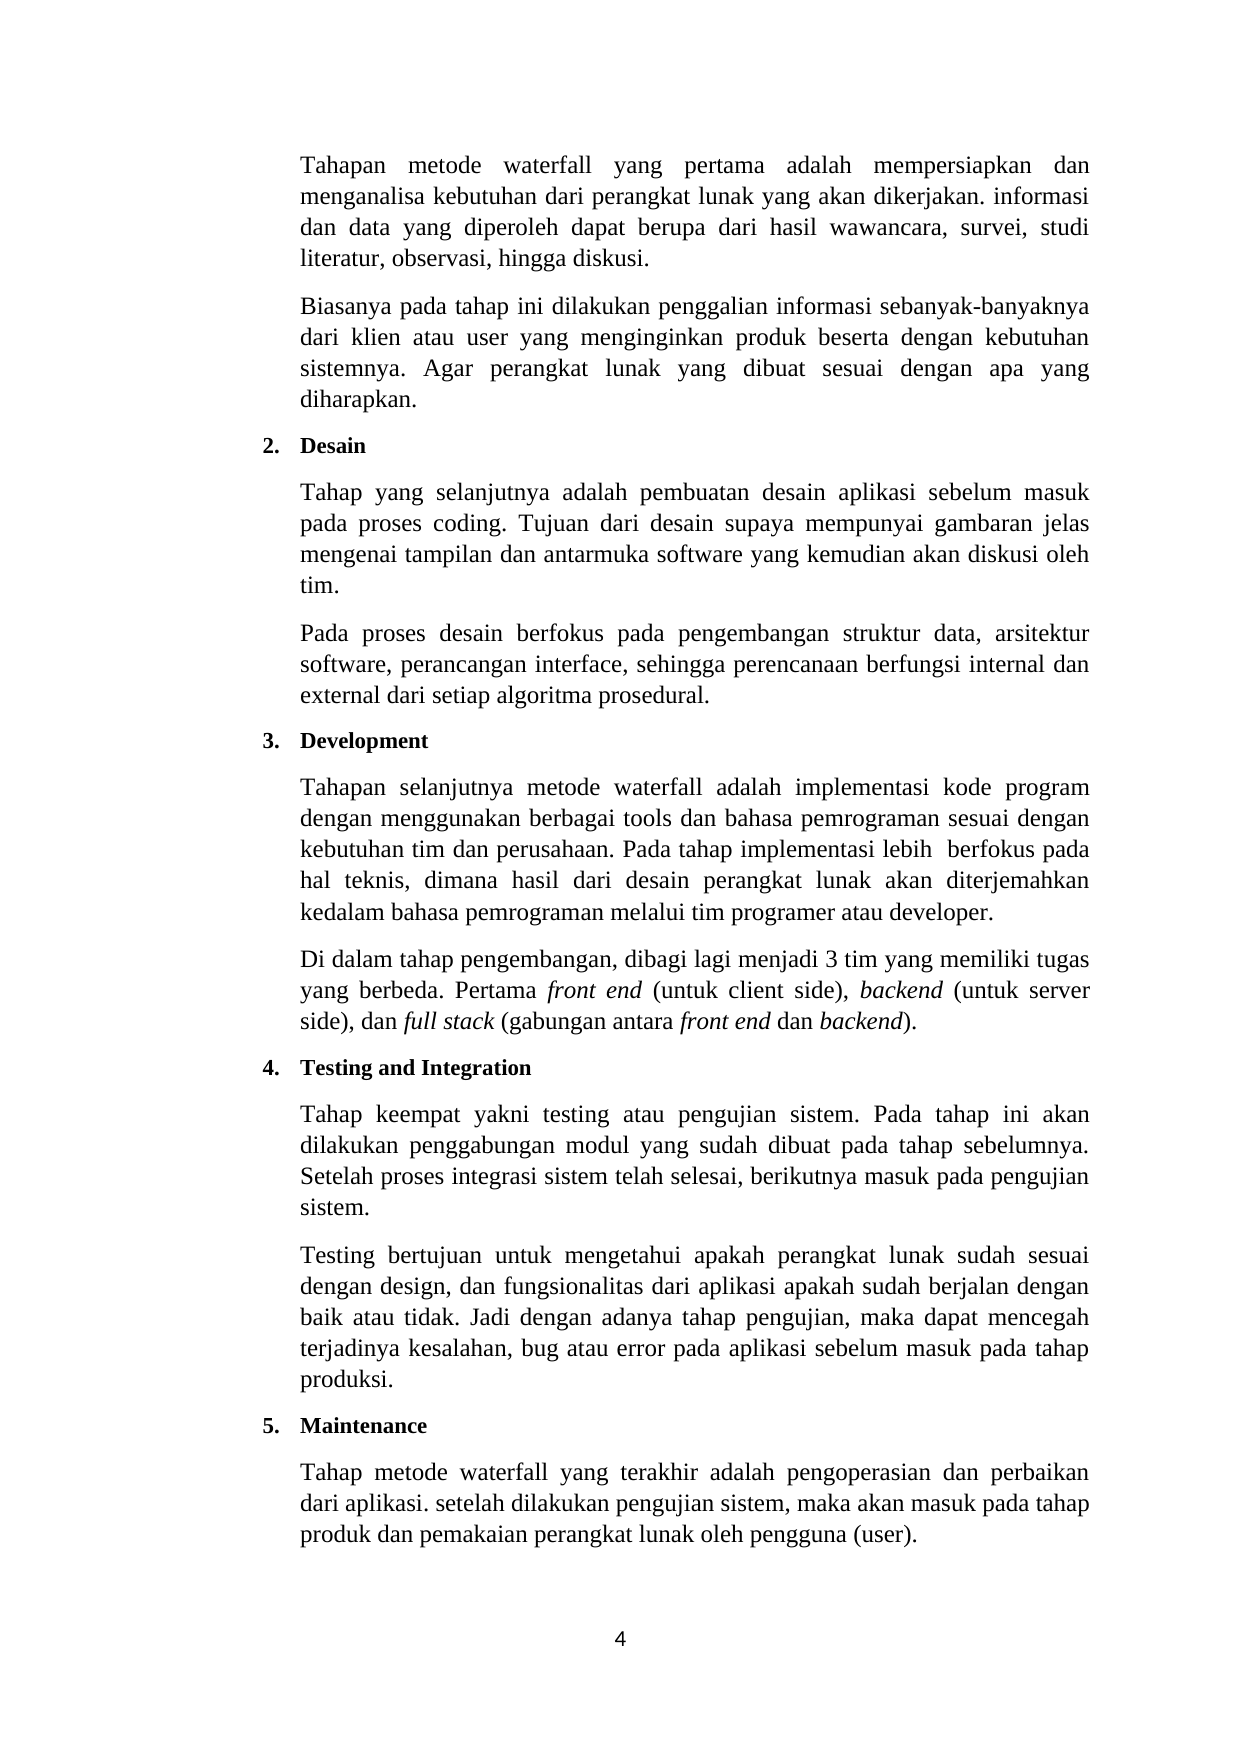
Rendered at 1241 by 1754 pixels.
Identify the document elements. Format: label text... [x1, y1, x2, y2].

text Tahap yang selanjutnya adalah pembuatan desain aplikasi sebelum masuk pada proses coding. Tujuan dari desain supaya mempunyai gambaran jelas mengenai tampilan dan antarmuka software yang kemudian akan diskusi oleh tim. [300, 477, 1090, 599]
list Desain [262, 432, 1090, 458]
text Di dalam tahap pengembangan, dibagi lagi menjadi 3 tim yang memiliki tugas yang berbeda. Pertama front end (untuk client side), backend (untuk server side), dan full stack (gabungan antara front end dan backend). [300, 944, 1090, 1035]
list Maintenance [262, 1412, 1090, 1438]
text Tahapan selanjutnya metode waterfall adalah implementasi kode program dengan menggunakan berbagai tools dan bahasa pemrograman sesuai dengan kebutuhan tim dan perusahaan. Pada tahap implementasi lebih berfokus pada hal teknis, dimana hasil dari desain perangkat lunak akan diterjemahkan kedalam bahasa pemrograman melalui tim programer atau developer. [300, 772, 1090, 925]
text Pada proses desain berfokus pada pengembangan struktur data, arsitektur software, perancangan interface, sehingga perencanaan berfungsi internal dan external dari setiap algoritma prosedural. [300, 618, 1090, 708]
text Testing bertujuan untuk mengetahui apakah perangkat lunak sudah sesuai dengan design, dan fungsionalitas dari aplikasi apakah sudah berjalan dengan baik atau tidak. Jadi dengan adanya tahap pengujian, maka dapat mencegah terjadinya kesalahan, bug atau error pada aplikasi sebelum masuk pada tahap produksi. [300, 1240, 1090, 1393]
text Tahapan metode waterfall yang pertama adalah mempersiapkan dan menganalisa kebutuhan dari perangkat lunak yang akan dikerjakan. informasi dan data yang diperoleh dapat berupa dari hasil wawancara, survei, studi literatur, observasi, hingga diskusi. [300, 150, 1090, 272]
text Tahap metode waterfall yang terakhir adalah pengoperasian dan perbaikan dari aplikasi. setelah dilakukan pengujian sistem, maka akan masuk pada tahap produk dan pemakaian perangkat lunak oleh pengguna (user). [300, 1457, 1090, 1548]
text Tahap keempat yakni testing atau pengujian sistem. Pada tahap ini akan dilakukan penggabungan modul yang sudah dibuat pada tahap sebelumnya. Setelah proses integrasi sistem telah selesai, berikutnya masuk pada pengujian sistem. [300, 1099, 1090, 1221]
list Testing and Integration [262, 1054, 1090, 1081]
text Biasanya pada tahap ini dilakukan penggalian informasi sebanyak-banyaknya dari klien atau user yang menginginkan produk beserta dengan kebutuhan sistemnya. Agar perangkat lunak yang dibuat sesuai dengan apa yang diharapkan. [300, 291, 1090, 413]
list Development [262, 727, 1090, 754]
